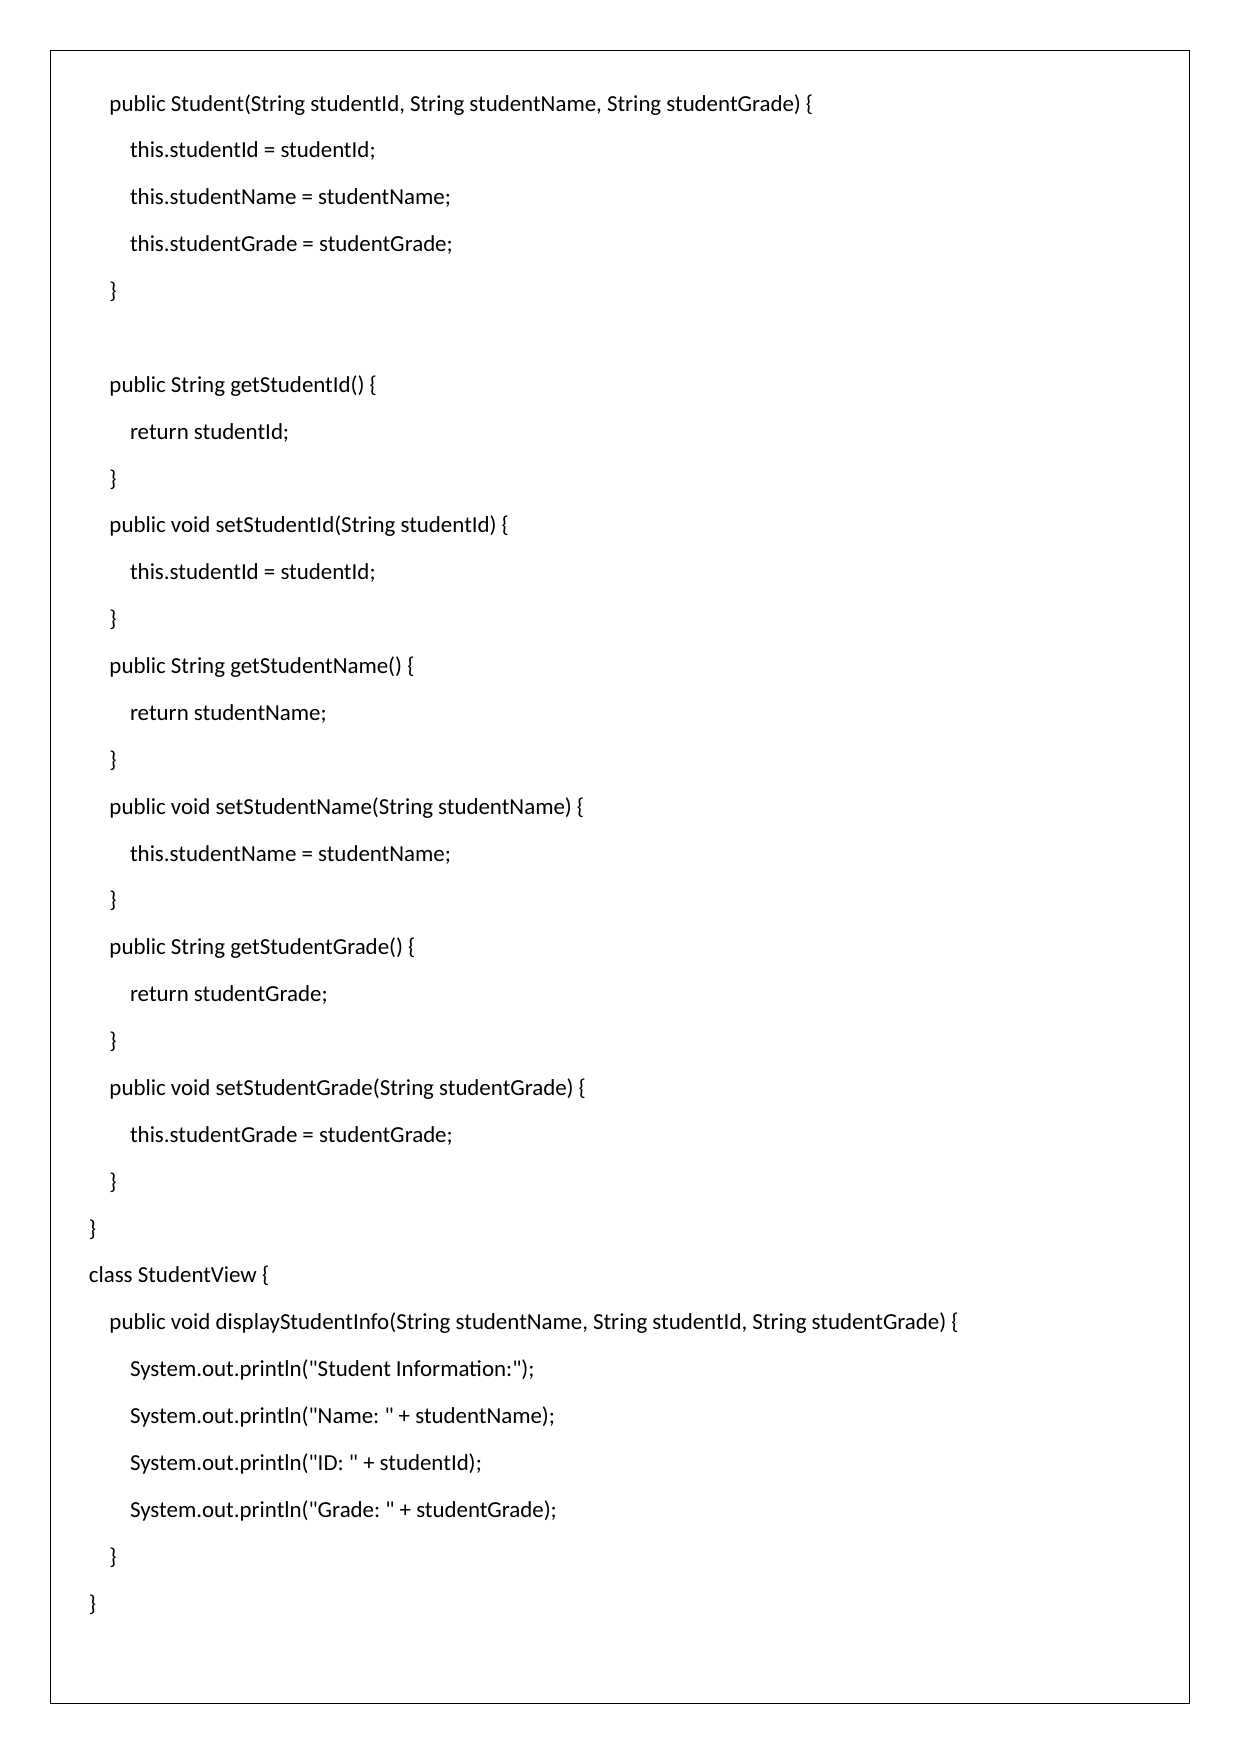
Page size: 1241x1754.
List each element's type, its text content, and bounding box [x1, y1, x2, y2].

text return studentId; [89, 417, 1152, 445]
text } [89, 464, 1152, 492]
text return studentName; [89, 698, 1152, 726]
text this.studentGrade = studentGrade; [89, 229, 1152, 257]
text public void setStudentId(String studentId) { [89, 511, 1152, 538]
text System.out.println("ID: " + studentId); [89, 1448, 1152, 1476]
text } [89, 276, 1152, 304]
text } [89, 745, 1152, 773]
text public void setStudentName(String studentName) { [89, 792, 1152, 820]
text this.studentGrade = studentGrade; [89, 1120, 1152, 1148]
text } [89, 886, 1152, 913]
text } [89, 1214, 1152, 1242]
text } [89, 1542, 1152, 1570]
text } [89, 1026, 1152, 1054]
text return studentGrade; [89, 979, 1152, 1007]
text System.out.println("Name: " + studentName); [89, 1401, 1152, 1429]
text public Student(String studentId, String studentName, String studentGrade) { [89, 89, 1152, 117]
text public String getStudentGrade() { [89, 932, 1152, 960]
text } [89, 604, 1152, 632]
text System.out.println("Student Information:"); [89, 1354, 1152, 1382]
text public String getStudentId() { [89, 370, 1152, 398]
text System.out.println("Grade: " + studentGrade); [89, 1495, 1152, 1523]
text class StudentView { [89, 1261, 1152, 1288]
text this.studentId = studentId; [89, 136, 1152, 163]
text this.studentName = studentName; [89, 839, 1152, 867]
text public String getStudentName() { [89, 651, 1152, 679]
text public void displayStudentInfo(String studentName, String studentId, String studentGrade) { [89, 1307, 1152, 1335]
text } [89, 1589, 1152, 1617]
text this.studentName = studentName; [89, 182, 1152, 210]
text } [89, 1167, 1152, 1195]
text this.studentId = studentId; [89, 557, 1152, 585]
text public void setStudentGrade(String studentGrade) { [89, 1073, 1152, 1101]
